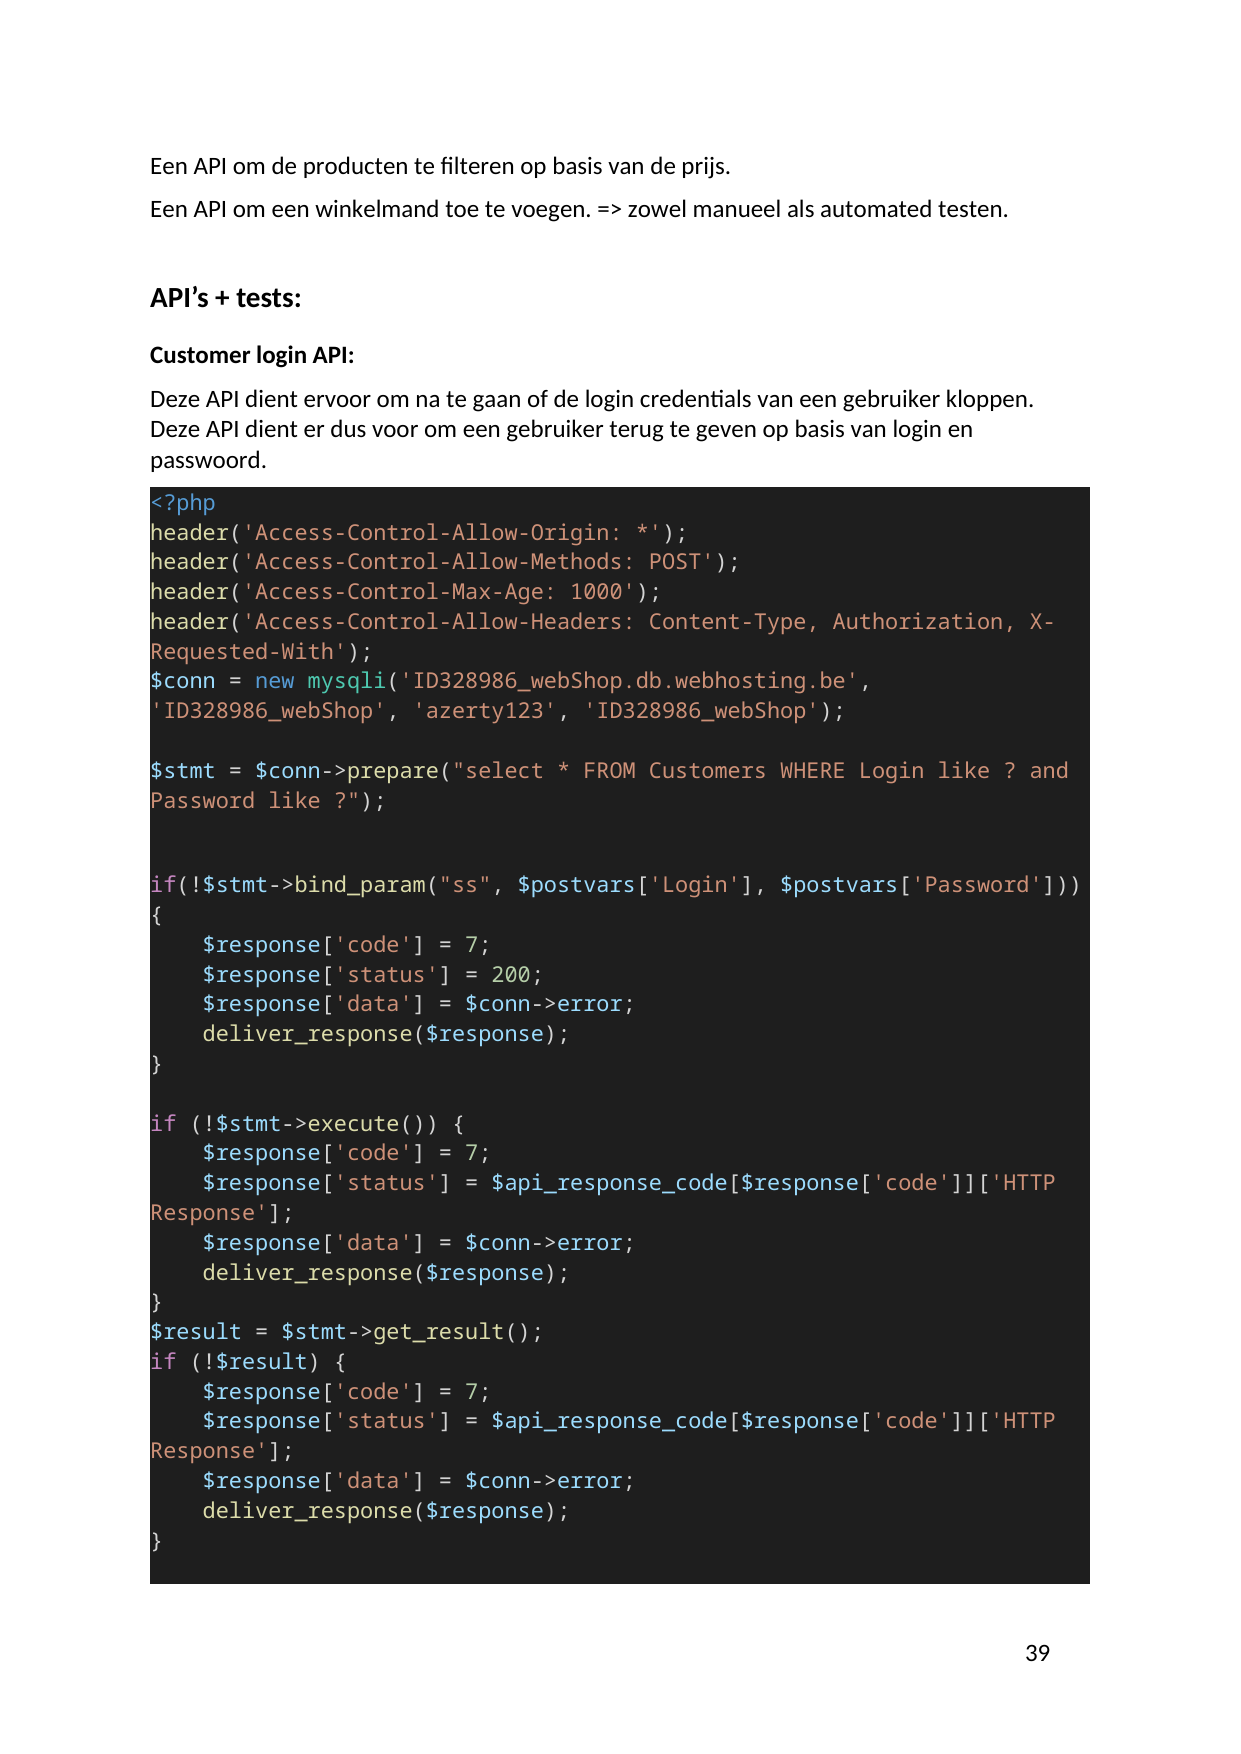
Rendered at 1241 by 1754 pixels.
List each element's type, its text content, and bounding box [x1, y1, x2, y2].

text } [150, 1525, 1090, 1554]
text deliver_response($response); [150, 1257, 1090, 1286]
text $result = $stmt->get_result(); [150, 1316, 1090, 1346]
text header('Access-Control-Allow-Headers: Content-Type, Authorization, X-Requested-With'); [150, 606, 1090, 666]
text header('Access-Control-Max-Age: 1000'); [150, 576, 1090, 606]
text <?php [150, 487, 1090, 517]
text deliver_response($response); [150, 1018, 1090, 1048]
text $response['status'] = $api_response_code[$response['code']]['HTTP Response']; [150, 1406, 1090, 1465]
subtitle Customer login API: [150, 340, 1090, 370]
text } [150, 1286, 1090, 1316]
text $response['data'] = $conn->error; [150, 1227, 1090, 1257]
text Deze API dient ervoor om na te gaan of de login credentials van een gebruiker kloppen. Deze API dient er dus voor om een gebruiker terug te geven op basis van login en passwoord. [150, 383, 1090, 474]
text deliver_response($response); [150, 1495, 1090, 1525]
text $response['status'] = $api_response_code[$response['code']]['HTTP Response']; [150, 1167, 1090, 1227]
text $conn = new mysqli('ID328986_webShop.db.webhosting.be', 'ID328986_webShop', 'azerty123', 'ID328986_webShop'); [150, 666, 1090, 725]
subtitle API’s + tests: [150, 279, 1090, 315]
text header('Access-Control-Allow-Origin: *'); [150, 517, 1090, 546]
text $response['data'] = $conn->error; [150, 1465, 1090, 1495]
text } [150, 1048, 1090, 1078]
text $response['code'] = 7; [150, 929, 1090, 959]
text if (!$stmt->execute()) { [150, 1108, 1090, 1137]
text header('Access-Control-Allow-Methods: POST'); [150, 546, 1090, 576]
text $response['code'] = 7; [150, 1137, 1090, 1167]
text if(!$stmt->bind_param("ss", $postvars['Login'], $postvars['Password'])){ [150, 869, 1090, 929]
text $response['data'] = $conn->error; [150, 988, 1090, 1018]
text Een API om de producten te filteren op basis van de prijs. [150, 150, 1090, 181]
text $response['code'] = 7; [150, 1376, 1090, 1406]
text if (!$result) { [150, 1346, 1090, 1376]
text $response['status'] = 200; [150, 959, 1090, 988]
text Een API om een winkelmand toe te voegen. => zowel manueel als automated testen. [150, 193, 1090, 223]
text $stmt = $conn->prepare("select * FROM Customers WHERE Login like ? and Password like ?"); [150, 755, 1090, 814]
